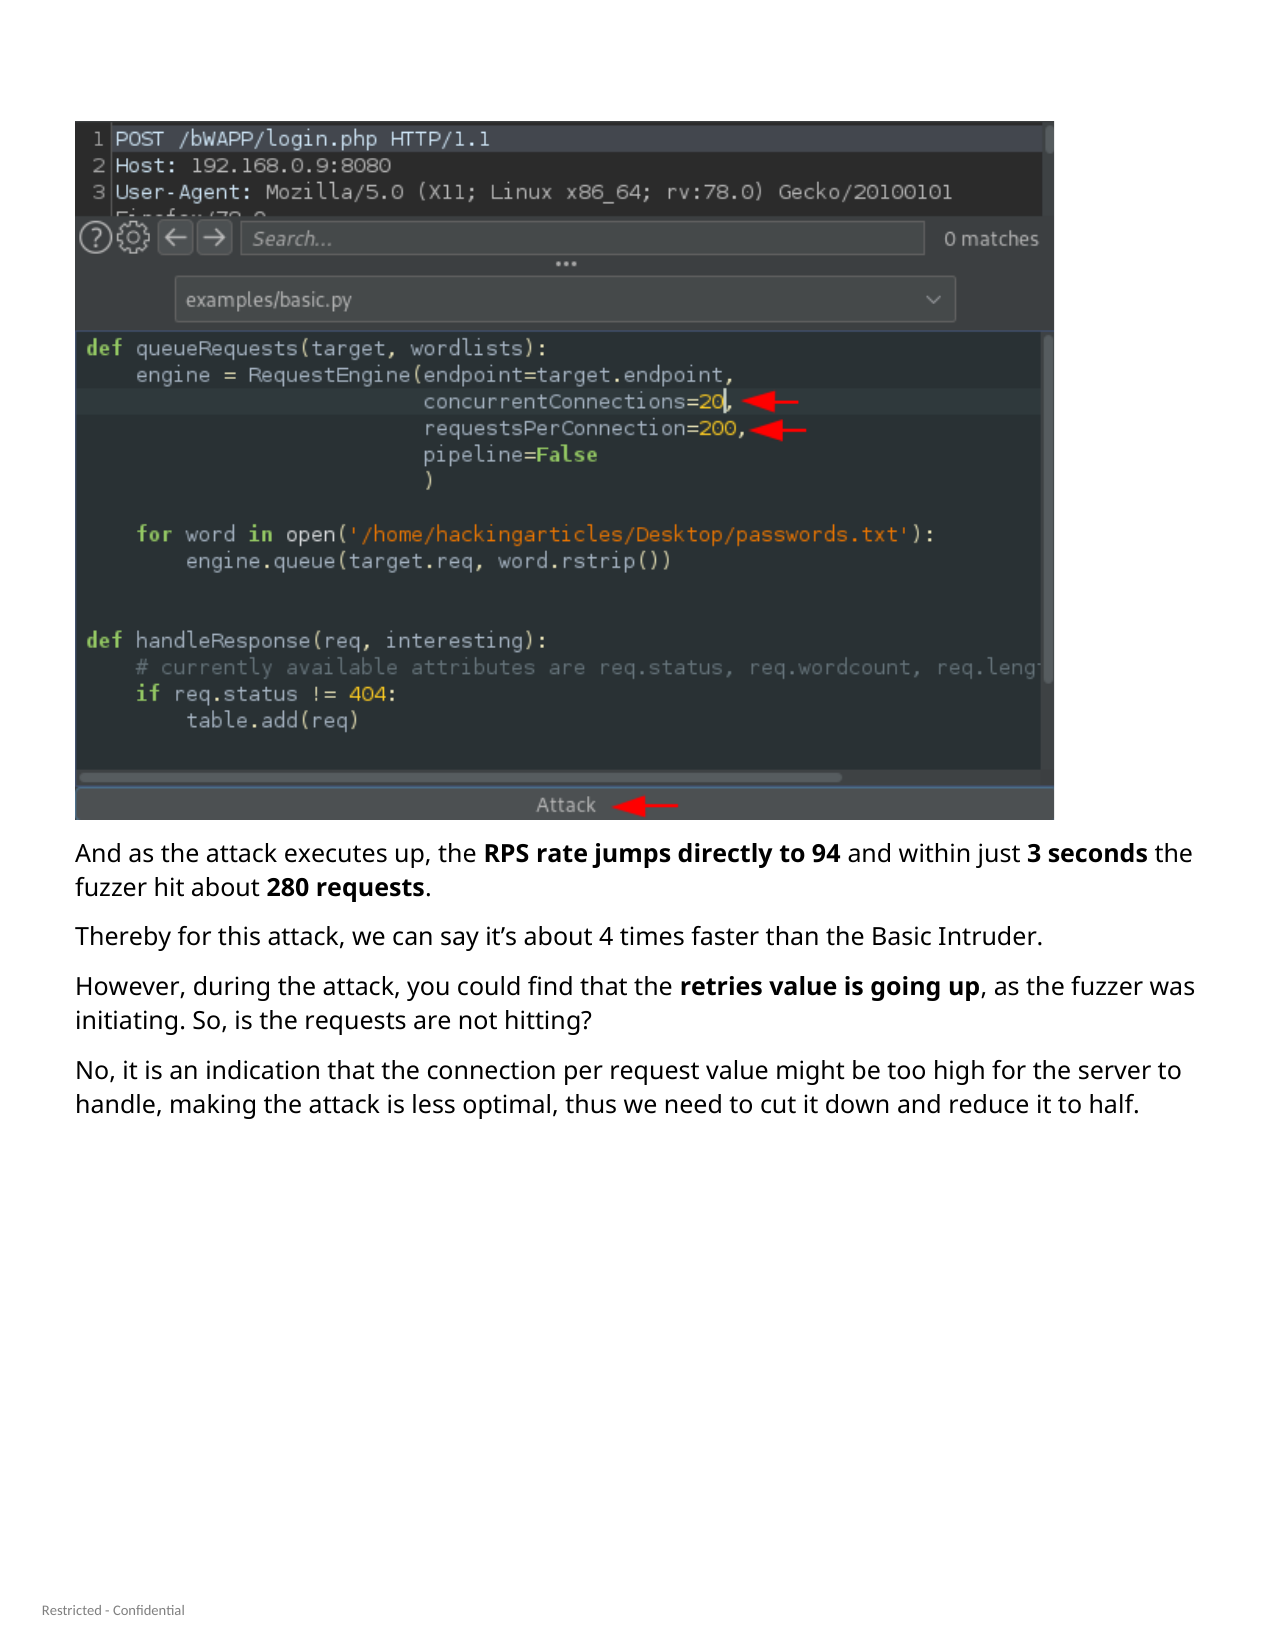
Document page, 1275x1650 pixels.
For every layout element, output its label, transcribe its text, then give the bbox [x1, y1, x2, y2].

text However, during the attack, you could find that the retries value is going up, as the fuzzer was initiating. So, is the requests are not hitting? [75, 969, 1200, 1037]
text And as the attack executes up, the RPS rate jumps directly to 94 and within just 3 seconds the fuzzer hit about 280 requests. [75, 835, 1200, 903]
text Thereby for this attack, we can say it’s about 4 times faster than the Basic Intruder. [75, 919, 1200, 953]
picture [75, 121, 1055, 820]
text No, it is an indication that the connection per request value might be too high for the server to handle, making the attack is less optimal, thus we need to cut it down and reduce it to half. [75, 1052, 1200, 1121]
